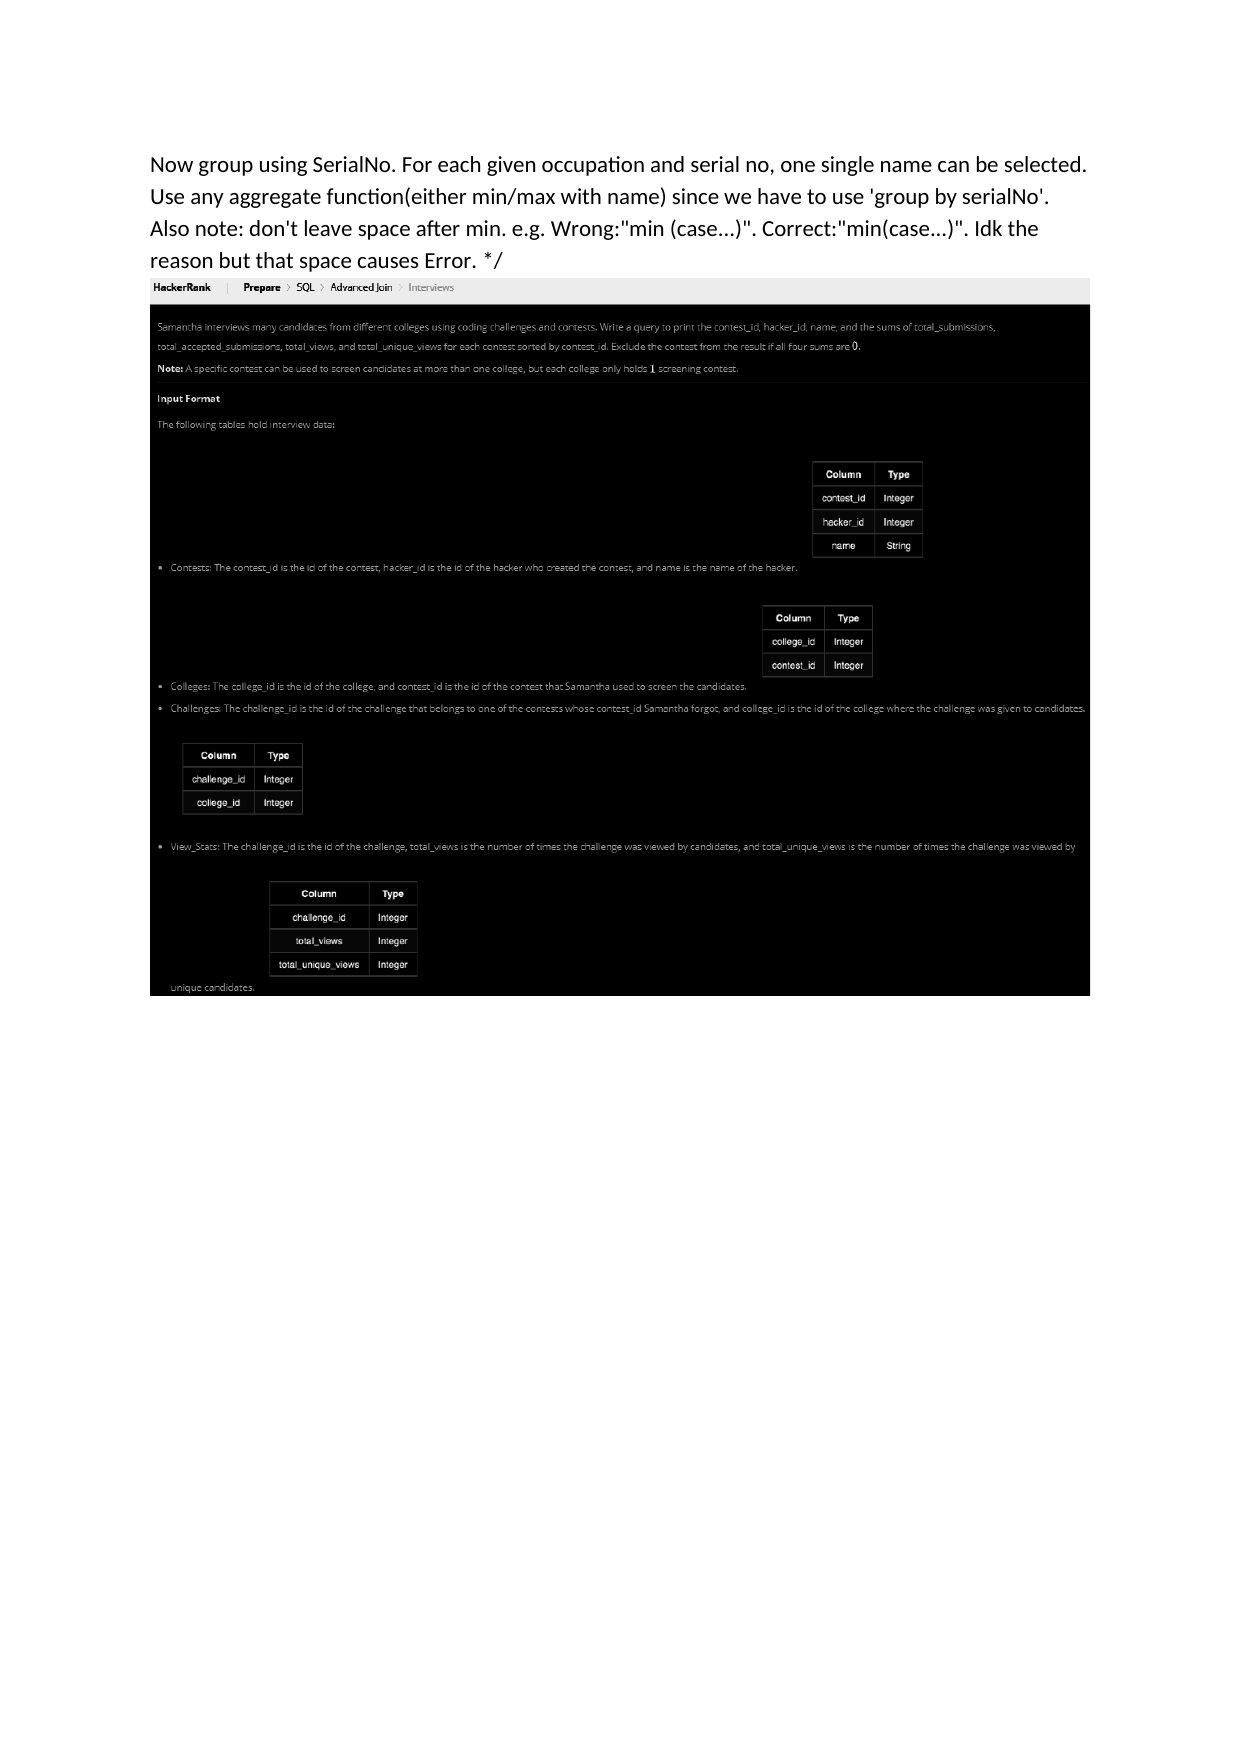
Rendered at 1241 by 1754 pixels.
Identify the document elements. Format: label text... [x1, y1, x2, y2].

picture [150, 278, 1091, 996]
text Now group using SerialNo. For each given occupation and serial no, one single name can be selected. Use any aggregate function(either min/max with name) since we have to use 'group by serialNo'. [150, 150, 1090, 210]
text Also note: don't leave space after min. e.g. Wrong:"min (case...)". Correct:"min(case...)". Idk the reason but that space causes Error. */ [150, 214, 1090, 274]
